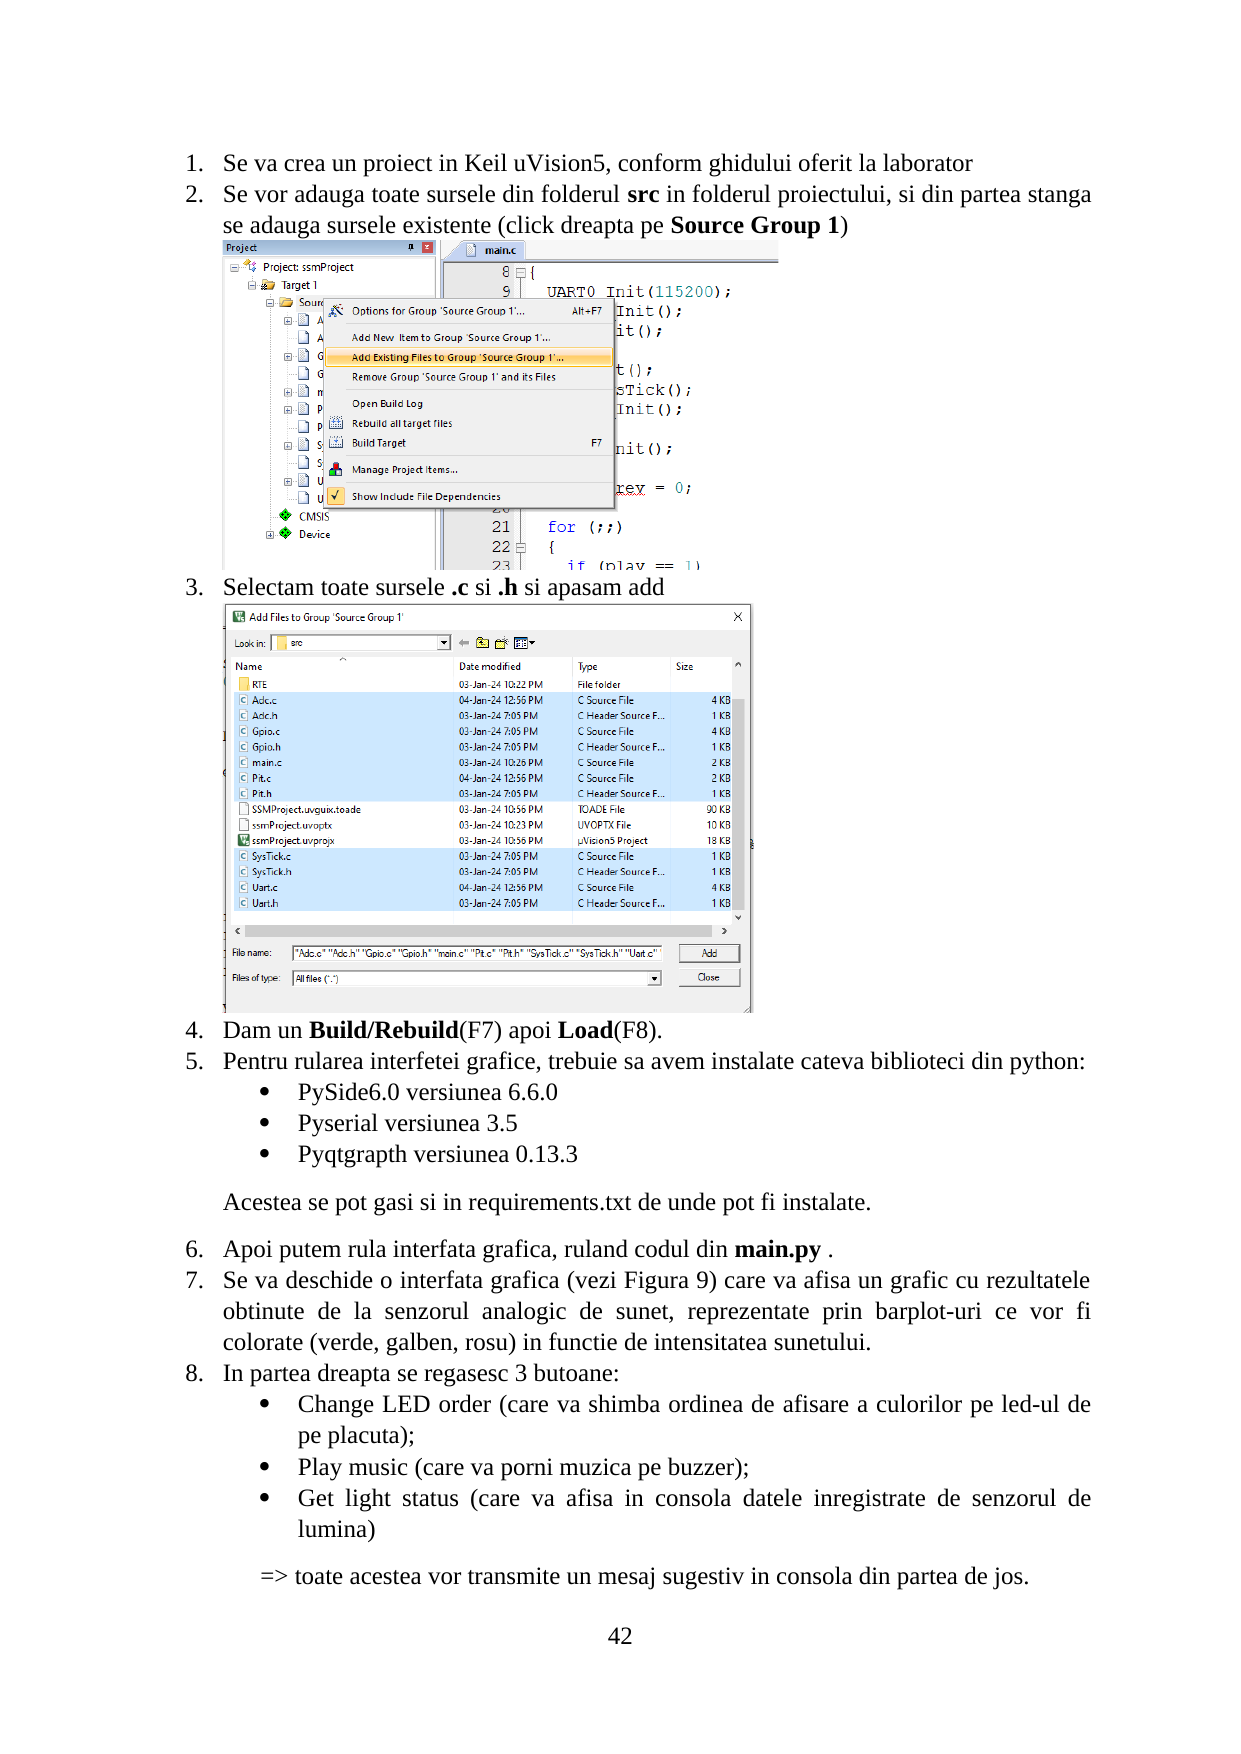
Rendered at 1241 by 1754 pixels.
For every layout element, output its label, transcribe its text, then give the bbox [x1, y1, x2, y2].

list Play music (care va porni muzica pe buzzer); [260, 1452, 1092, 1480]
list PySide6.0 versiunea 6.6.0 [260, 1077, 1092, 1106]
picture [222, 240, 779, 570]
list Se va crea un proiect in Keil uVision5, conform ghidului oferit la laborator [185, 148, 1092, 176]
list Pyqtgrapth versiunea 0.13.3 [260, 1139, 1092, 1168]
text Acestea se pot gasi si in requirements.txt de unde pot fi instalate. [223, 1187, 1092, 1215]
list Se va deschide o interfata grafica (vezi Figura 9) care va afisa un grafic cu rezultatele obtinute de la senzorul analogic de sunet, reprezentate prin barplot-uri ce vor fi colorate (verde, galben, rosu) in functie de intensitatea sunetului. [185, 1265, 1092, 1356]
list Pentru rularea interfetei grafice, trebuie sa avem instalate cateva biblioteci din python: [185, 1046, 1092, 1074]
text => toate acestea vor transmite un mesaj sugestiv in consola din partea de jos. [260, 1561, 1092, 1590]
list Se vor adauga toate sursele din folderul src in folderul proiectului, si din partea stanga se adauga sursele existente (click dreapta pe Source Group 1) [185, 179, 1092, 238]
list Change LED order (care va shimba ordinea de afisare a culorilor pe led-ul de pe placuta); [260, 1389, 1092, 1449]
list Get light status (care va afisa in consola datele inregistrate de senzorul de lumina) [260, 1483, 1092, 1542]
list In partea dreapta se regasesc 3 butoane: [185, 1358, 1092, 1387]
list Dam un Build/Rebuild(F7) apoi Load(F8). [185, 1015, 1092, 1043]
picture [222, 603, 754, 1013]
list Pyserial versiunea 3.5 [260, 1108, 1092, 1137]
list Apoi putem rula interfata grafica, ruland codul din main.py . [185, 1234, 1092, 1263]
list Selectam toate sursele .c si .h si apasam add [185, 572, 1092, 601]
